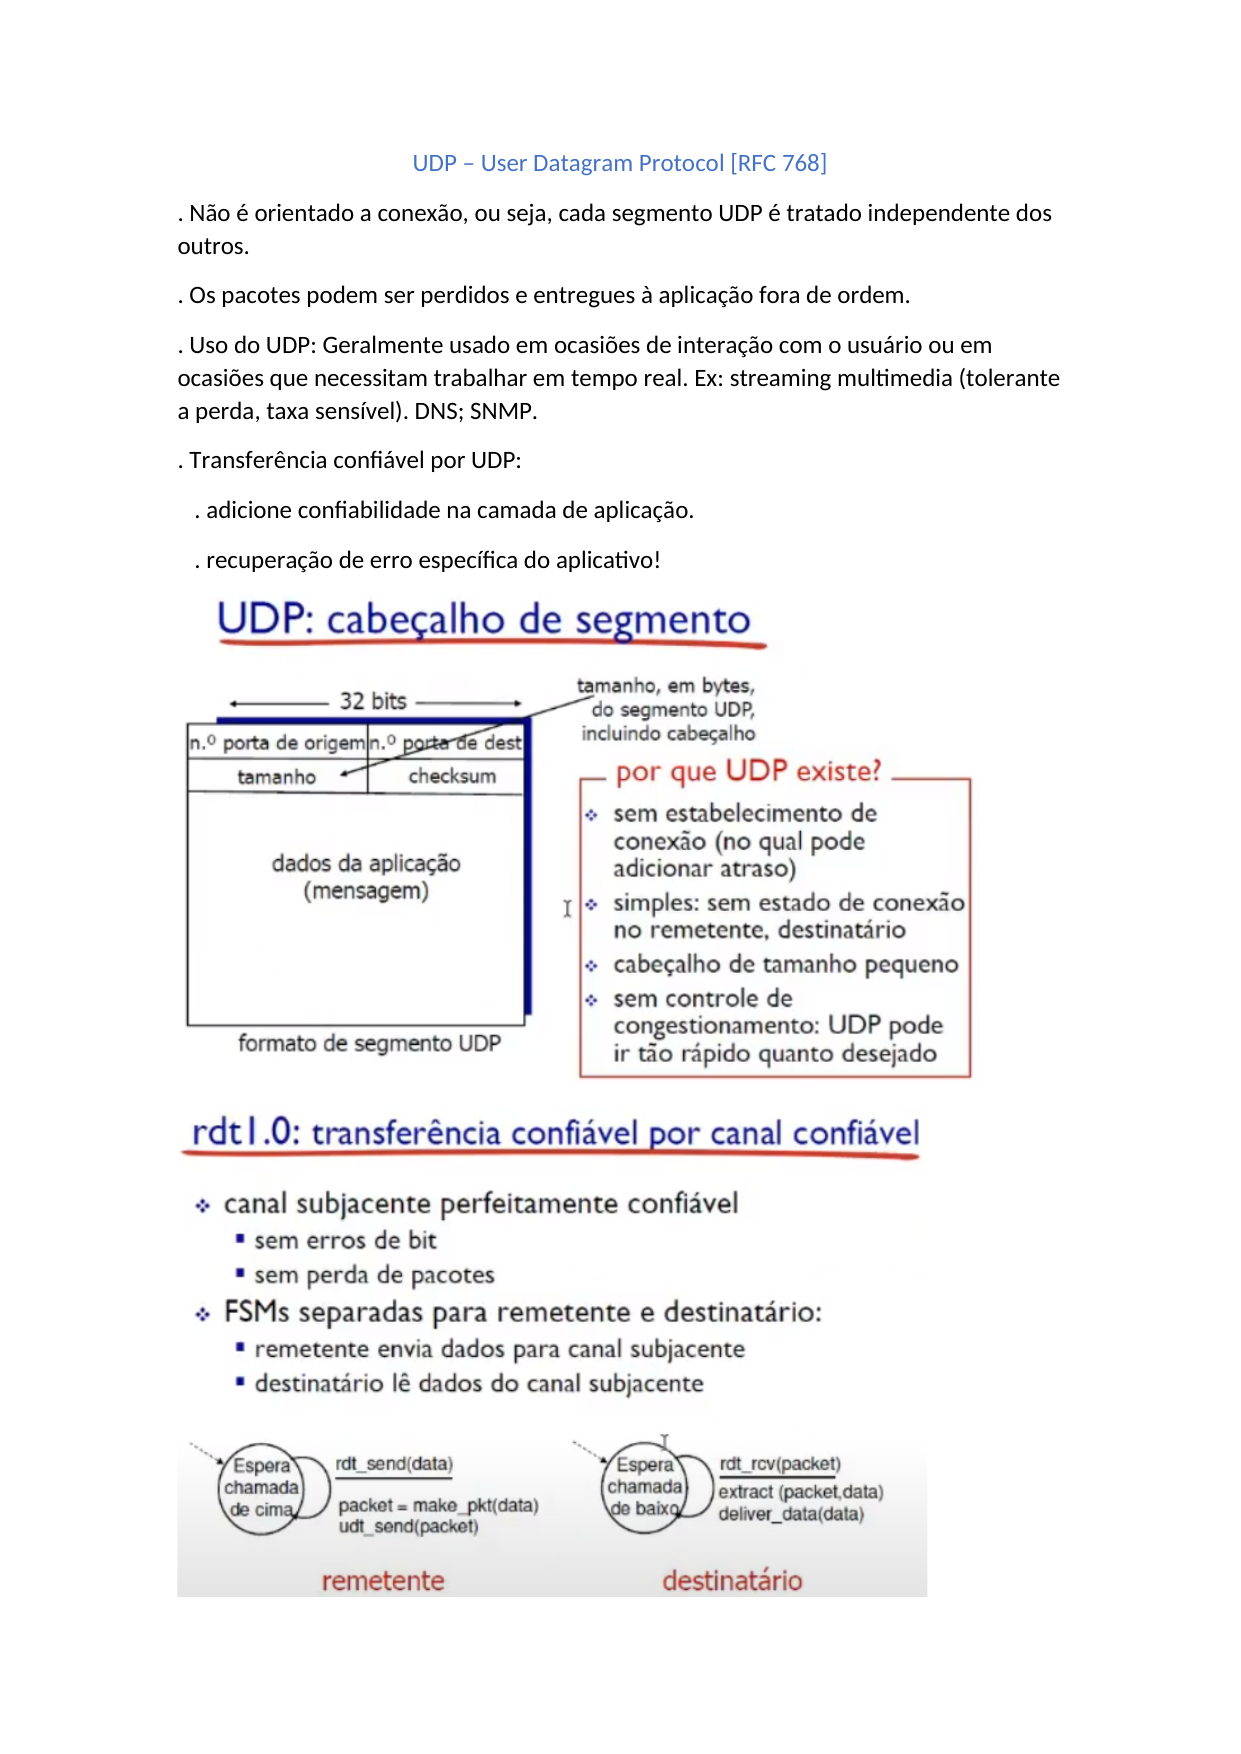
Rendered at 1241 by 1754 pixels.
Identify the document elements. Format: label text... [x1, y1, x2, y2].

text . Transferência confiável por UDP: [177, 445, 1063, 475]
text . Os pacotes podem ser perdidos e entregues à aplicação fora de ordem. [177, 280, 1063, 310]
text . Uso do UDP: Geralmente usado em ocasiões de interação com o usuário ou em ocasiões que necessitam trabalhar em tempo real. Ex: streaming multimedia (tolerante a perda, taxa sensível). DNS; SNMP. [177, 329, 1063, 426]
text . adicione confiabilidade na camada de aplicação. [177, 494, 1063, 525]
text . Não é orientado a conexão, ou seja, cada segmento UDP é tratado independente dos outros. [177, 197, 1063, 261]
text . recuperação de erro específica do aplicativo! [177, 544, 1063, 574]
picture [177, 1107, 928, 1597]
text UDP – User Datagram Protocol [RFC 768] [177, 148, 1063, 178]
picture [177, 593, 981, 1089]
